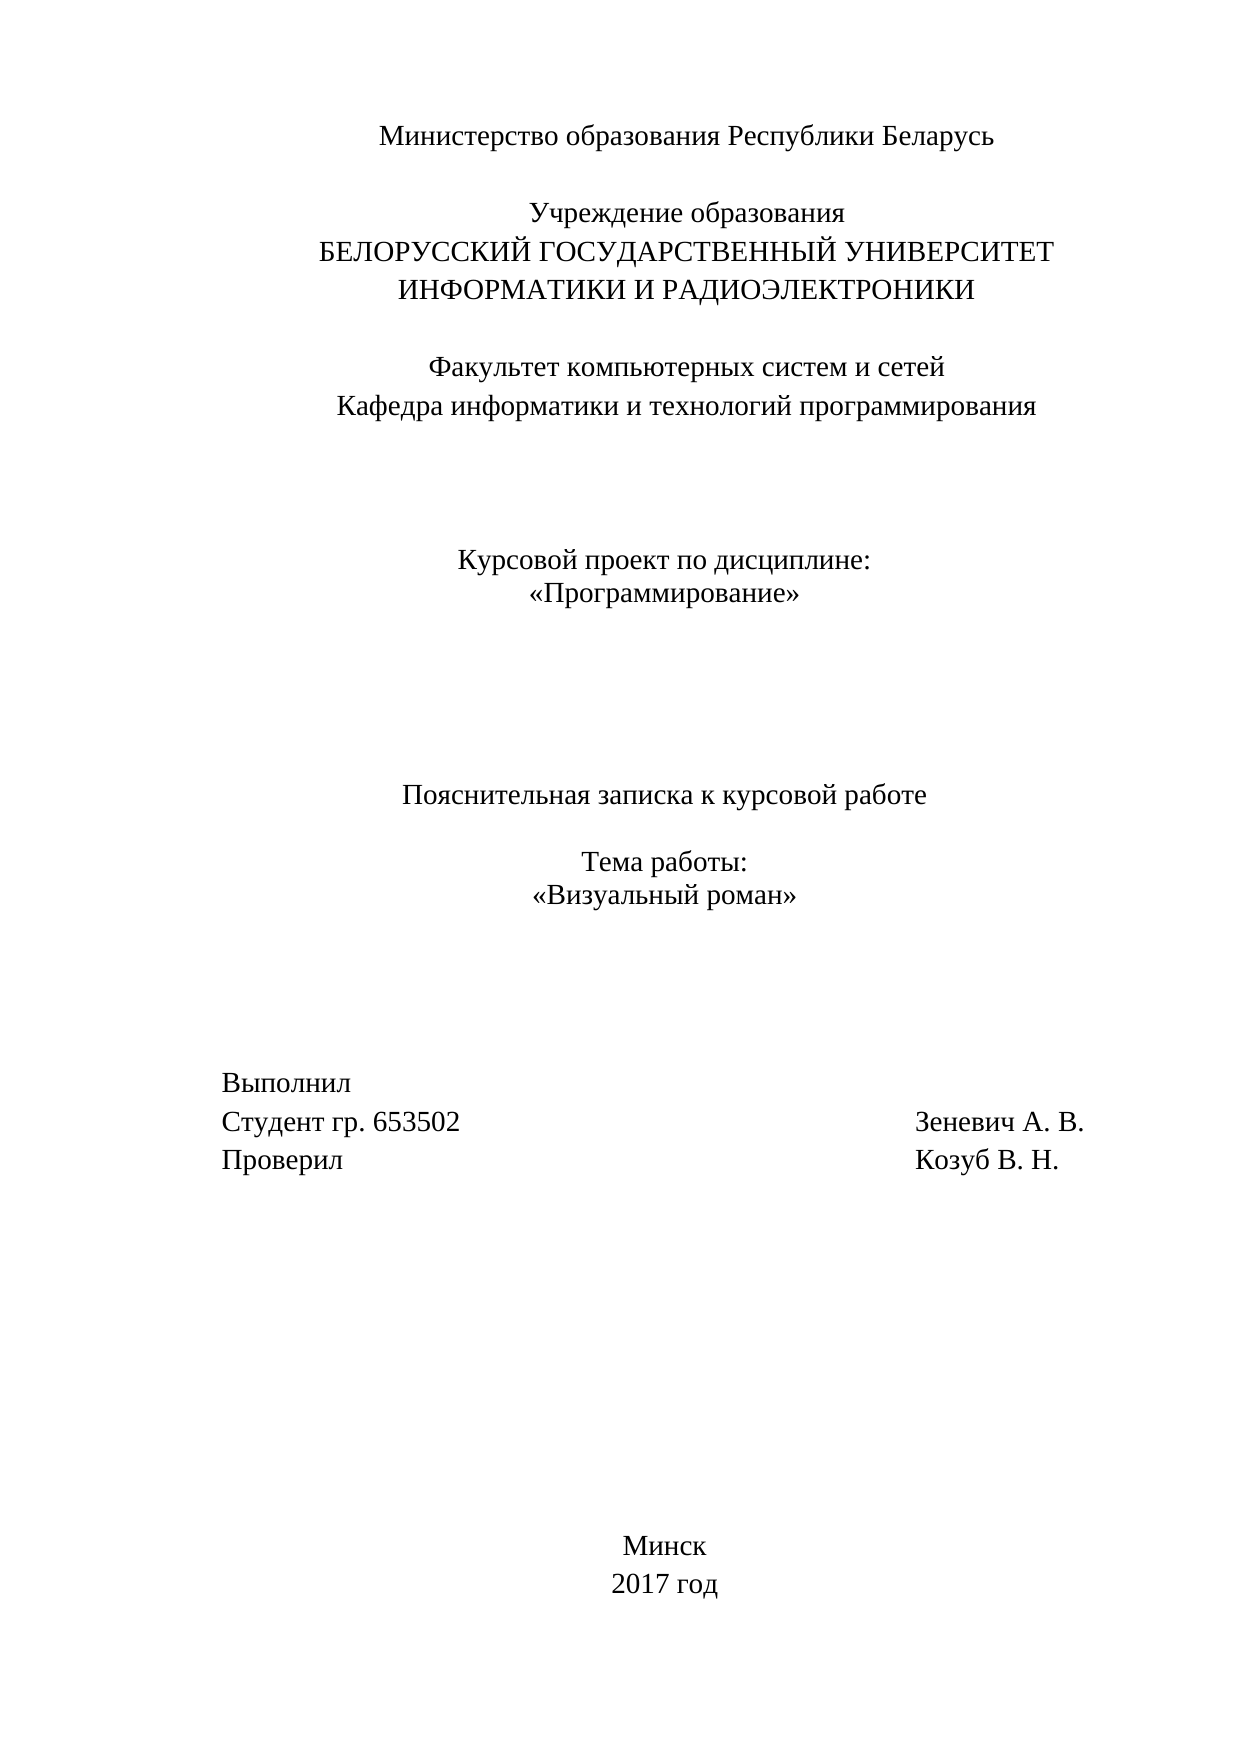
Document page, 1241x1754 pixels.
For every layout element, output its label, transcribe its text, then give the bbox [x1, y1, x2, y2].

text Министерство образования Республики Беларусь [148, 118, 1152, 152]
text Факультет компьютерных систем и сетей [148, 349, 1152, 383]
text «Визуальный роман» [177, 877, 1152, 911]
text Выполнил [148, 1065, 1152, 1099]
text Студент гр. 653502 Зеневич А. В. [148, 1104, 1152, 1137]
text Пояснительная записка к курсовой работе [177, 777, 1152, 810]
text Курсовой проект по дисциплине: [177, 542, 1152, 576]
text «Программирование» [177, 576, 1152, 609]
text Минск [177, 1528, 1152, 1561]
text ИНФОРМАТИКИ И РАДИОЭЛЕКТРОНИКИ [148, 272, 1152, 306]
text Проверил Козуб В. Н. [148, 1142, 1152, 1176]
text Кафедра информатики и технологий программирования [148, 388, 1152, 421]
text Учреждение образования [148, 195, 1152, 229]
text БЕЛОРУССКИЙ ГОСУДАРСТВЕННЫЙ УНИВЕРСИТЕТ [148, 234, 1152, 267]
text 2017 год [177, 1566, 1152, 1600]
text Тема работы: [177, 844, 1152, 877]
